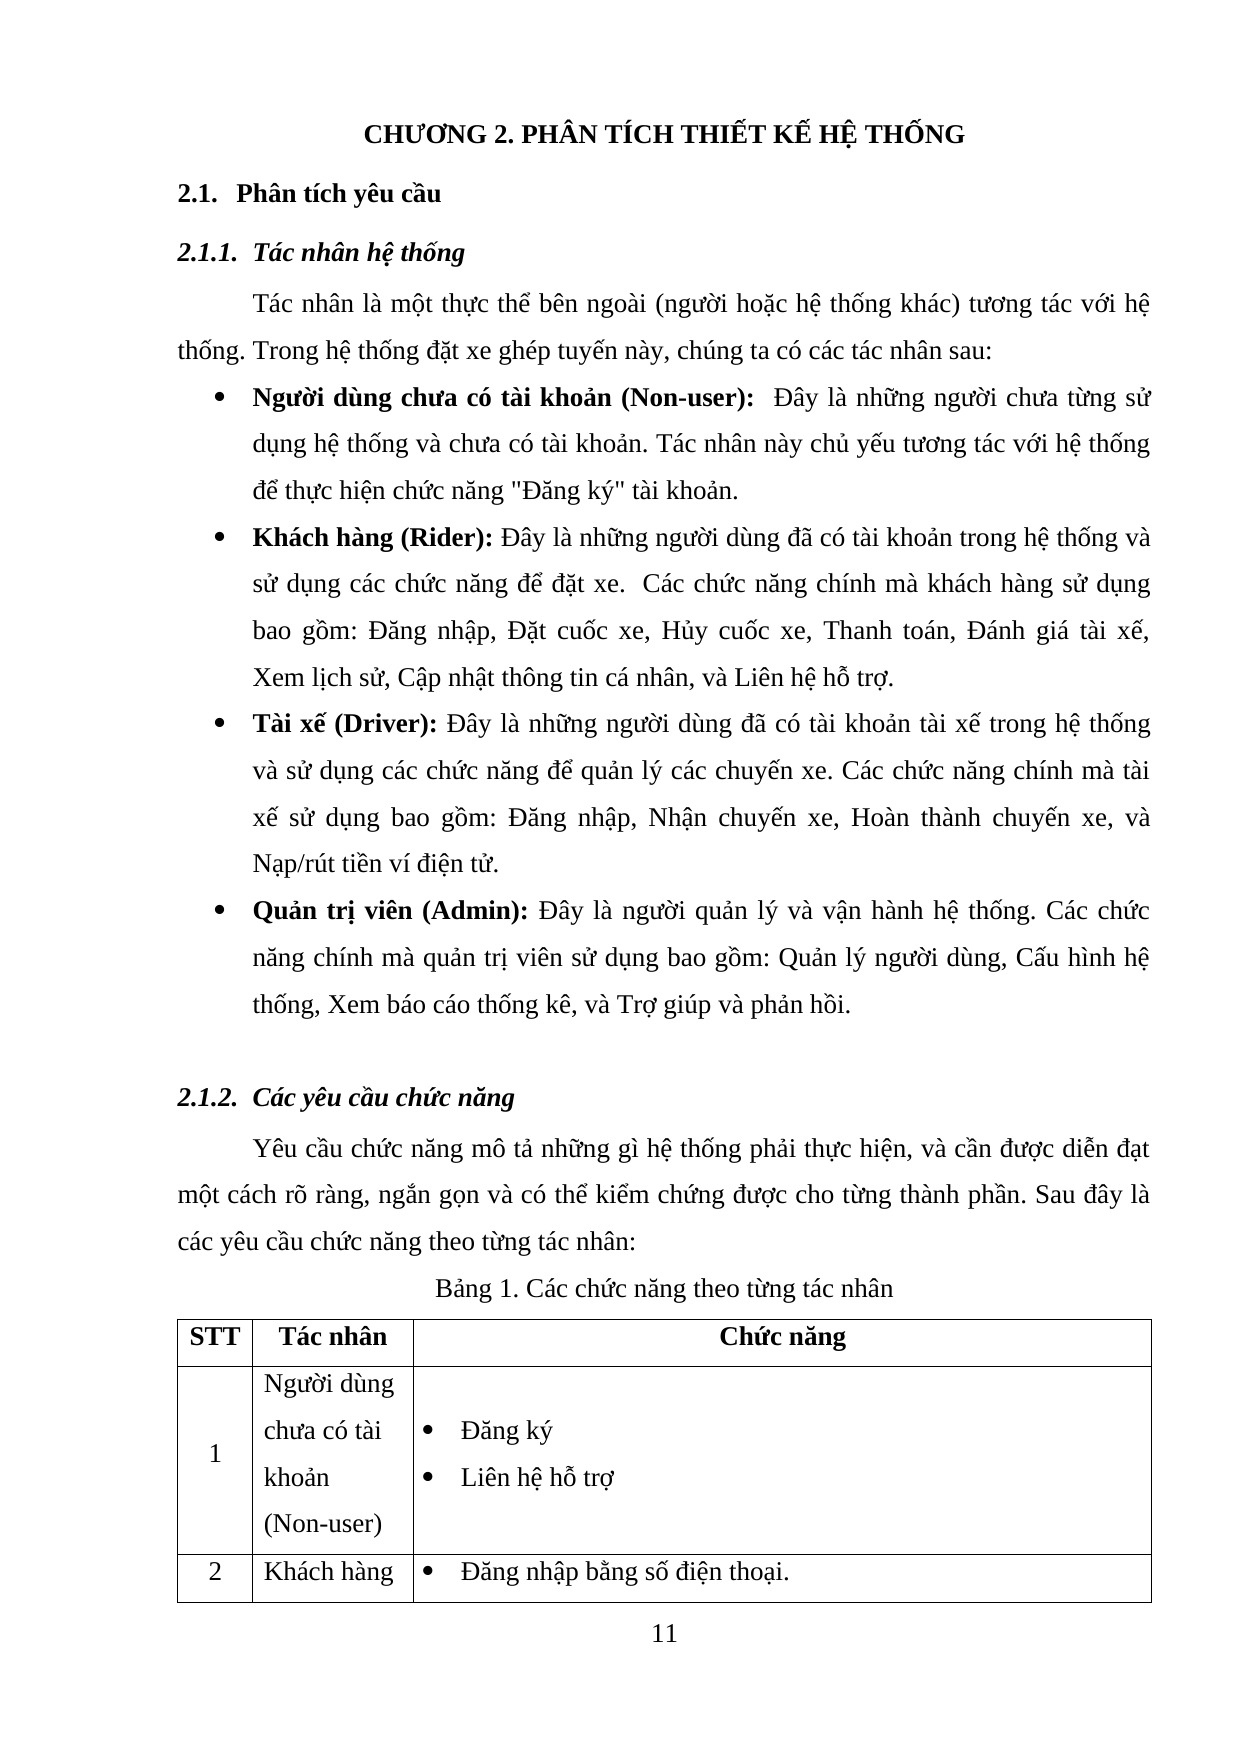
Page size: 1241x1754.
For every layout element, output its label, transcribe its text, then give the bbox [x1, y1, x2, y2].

list Quản trị viên (Admin): Đây là người quản lý và vận hành hệ thống. Các chức năng chính mà quản trị viên sử dụng bao gồm: Quản lý người dùng, Cấu hình hệ thống, Xem báo cáo thống kê, và Trợ giúp và phản hồi. [215, 894, 1152, 1019]
table_header STT [178, 1320, 252, 1366]
table_cell Đăng ký Liên hệ hỗ trợ [414, 1367, 1151, 1554]
table_cell 2 [178, 1555, 252, 1602]
table_cell Khách hàng (Rider) [253, 1555, 413, 1602]
table_cell Người dùng chưa có tài khoản (Non-user) [253, 1367, 413, 1554]
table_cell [414, 1555, 1151, 1602]
text Bảng 1. Các chức năng theo từng tác nhân [177, 1272, 1152, 1303]
list Khách hàng (Rider): Đây là những người dùng đã có tài khoản trong hệ thống và sử dụng các chức năng để đặt xe. Các chức năng chính mà khách hàng sử dụng bao gồm: Đăng nhập, Đặt cuốc xe, Hủy cuốc xe, Thanh toán, Đánh giá tài xế, Xem lịch sử, Cập nhật thông tin cá nhân, và Liên hệ hỗ trợ. [215, 521, 1152, 692]
text Yêu cầu chức năng mô tả những gì hệ thống phải thực hiện, và cần được diễn đạt một cách rõ ràng, ngắn gọn và có thể kiểm chứng được cho từng thành phần. Sau đây là các yêu cầu chức năng theo từng tác nhân: [177, 1132, 1152, 1256]
list Tài xế (Driver): Đây là những người dùng đã có tài khoản tài xế trong hệ thống và sử dụng các chức năng để quản lý các chuyến xe. Các chức năng chính mà tài xế sử dụng bao gồm: Đăng nhập, Nhận chuyến xe, Hoàn thành chuyến xe, và Nạp/rút tiền ví điện tử. [215, 707, 1152, 879]
subtitle Các yêu cầu chức năng [177, 1081, 1152, 1112]
table_cell 1 [178, 1367, 252, 1554]
text Tác nhân là một thực thể bên ngoài (người hoặc hệ thống khác) tương tác với hệ thống. Trong hệ thống đặt xe ghép tuyến này, chúng ta có các tác nhân sau: [177, 287, 1152, 365]
subtitle PHÂN TÍCH THIẾT KẾ HỆ THỐNG [177, 118, 1152, 149]
subtitle Phân tích yêu cầu [177, 177, 1152, 208]
subtitle Tác nhân hệ thống [177, 236, 1152, 268]
table_header Tác nhân [253, 1320, 413, 1366]
table_header Chức năng [414, 1320, 1151, 1366]
list Người dùng chưa có tài khoản (Non-user): Đây là những người chưa từng sử dụng hệ thống và chưa có tài khoản. Tác nhân này chủ yếu tương tác với hệ thống để thực hiện chức năng "Đăng ký" tài khoản. [215, 381, 1152, 505]
